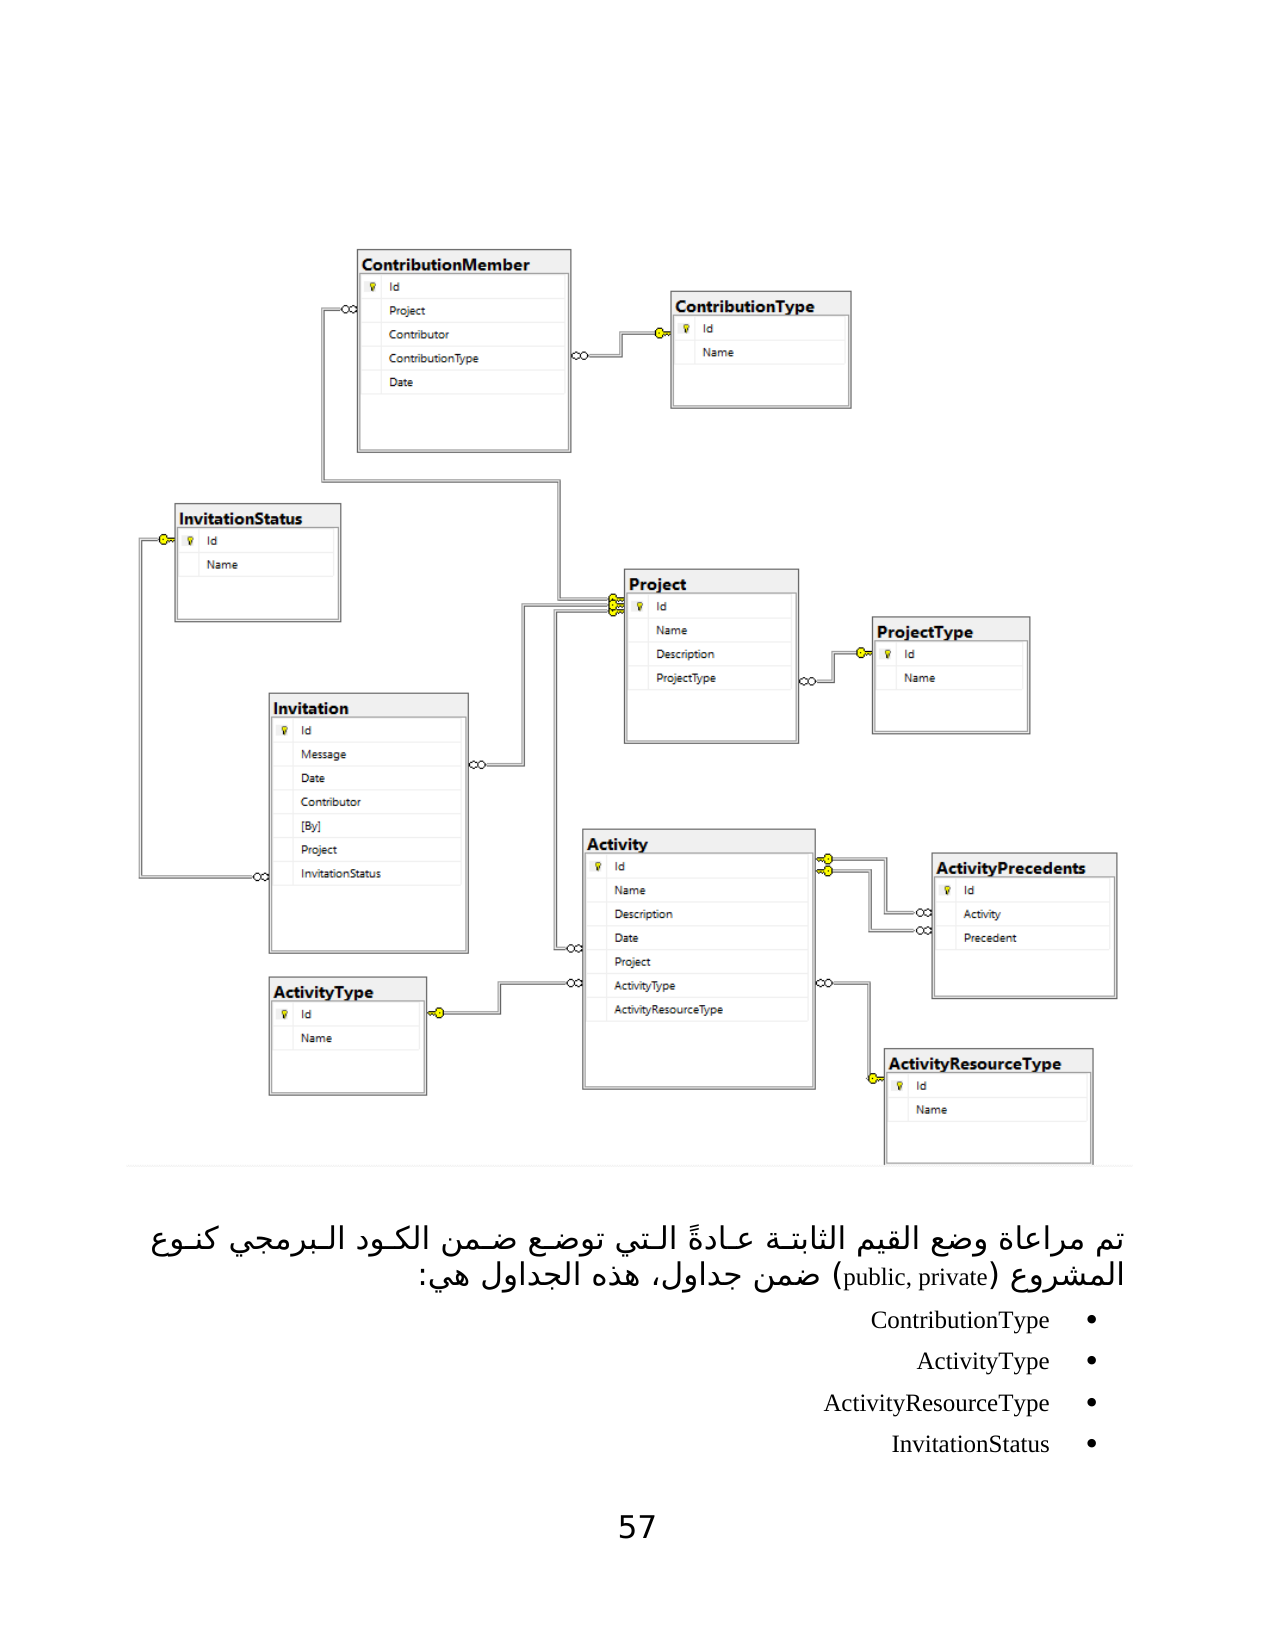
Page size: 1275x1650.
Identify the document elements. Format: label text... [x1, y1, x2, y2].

list ActivityResourceType [150, 1388, 1087, 1416]
list InvitationStatus [150, 1429, 1087, 1458]
list ContributionType [150, 1305, 1087, 1334]
picture [126, 218, 1133, 1167]
text تم مراعاة وضع القيم الثابتة عادةً التي توضع ضمن الكود البرمجي كنوع المشروع (public, private) ضمن جداول، هذه الجداول هي: [150, 1220, 1125, 1293]
list ActivityType [150, 1346, 1087, 1375]
